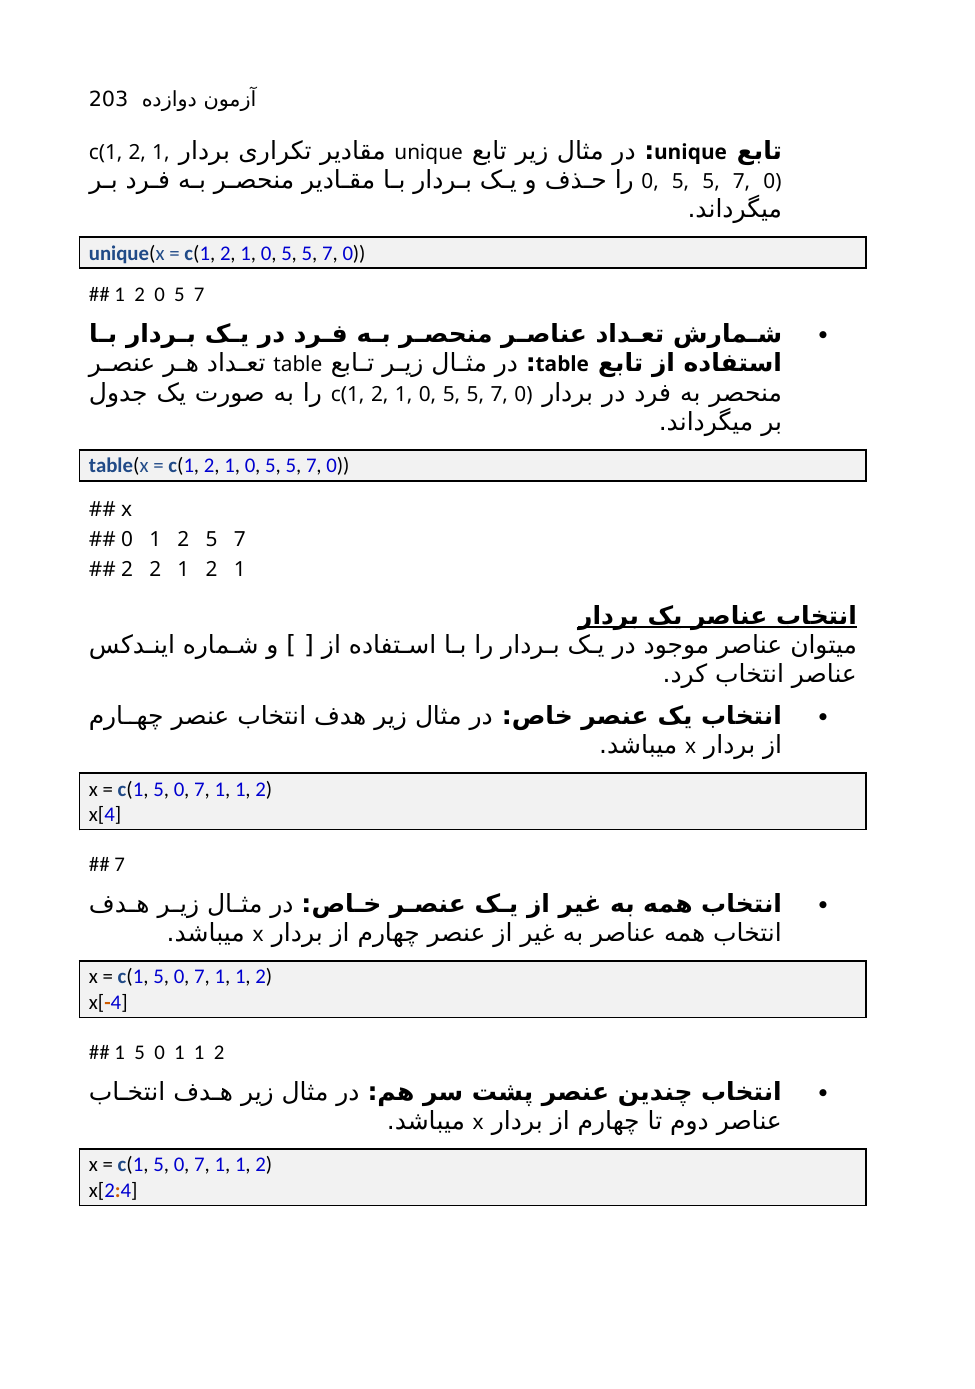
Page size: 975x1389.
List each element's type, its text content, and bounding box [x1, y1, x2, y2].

text ## 1 5 0 1 1 2 [89, 1039, 857, 1064]
text انتخاب عناصر یک بردار [89, 601, 857, 630]
text ## x ## 0 1 2 5 7 ## 2 2 1 2 1 [89, 494, 857, 583]
text x = c(1, 5, 0, 7, 1, 1, 2) x[-4] [80, 962, 865, 1017]
text x = c(1, 5, 0, 7, 1, 1, 2) x[4] [80, 774, 865, 829]
text unique(x = c(1, 2, 1, 0, 5, 5, 7, 0)) [80, 238, 865, 267]
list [89, 136, 819, 224]
text table(x = c(1, 2, 1, 0, 5, 5, 7, 0)) [80, 451, 865, 480]
text ## 7 [89, 851, 857, 877]
list انتخاب یک عنصر خاص: در مثال زیر هدف انتخاب عنصر چهارم از بردار x می‏باشد. [89, 701, 819, 760]
list انتخاب چندین عنصر پشت سر هم: در مثال زیر هدف انتخاب عناصر دوم تا چهارم از بردار x می‏باشد. [89, 1077, 819, 1136]
text x = c(1, 5, 0, 7, 1, 1, 2) x[2:4] [80, 1150, 865, 1205]
text ## 1 2 0 5 7 [89, 281, 857, 307]
text می‏توان عناصر موجود در یک بردار را با استفاده از [ ] و شماره ایندکس عناصر انتخاب کرد. [89, 630, 857, 689]
list انتخاب همه به غیر از یک عنصر خاص: در مثال زیر هدف انتخاب همه عناصر به غیر از عنصر چهارم از بردار x می‏باشد. [89, 889, 819, 948]
list شمارش تعداد عناصر منحصر به فرد در یک بردار با استفاده از تابع table: در مثال زیر تابع table تعداد هر عنصر منحصر به فرد در بردار c(1, 2, 1, 0, 5, 5, 7, 0) را به صورت یک جدول بر می‏گرداند. [89, 319, 819, 436]
